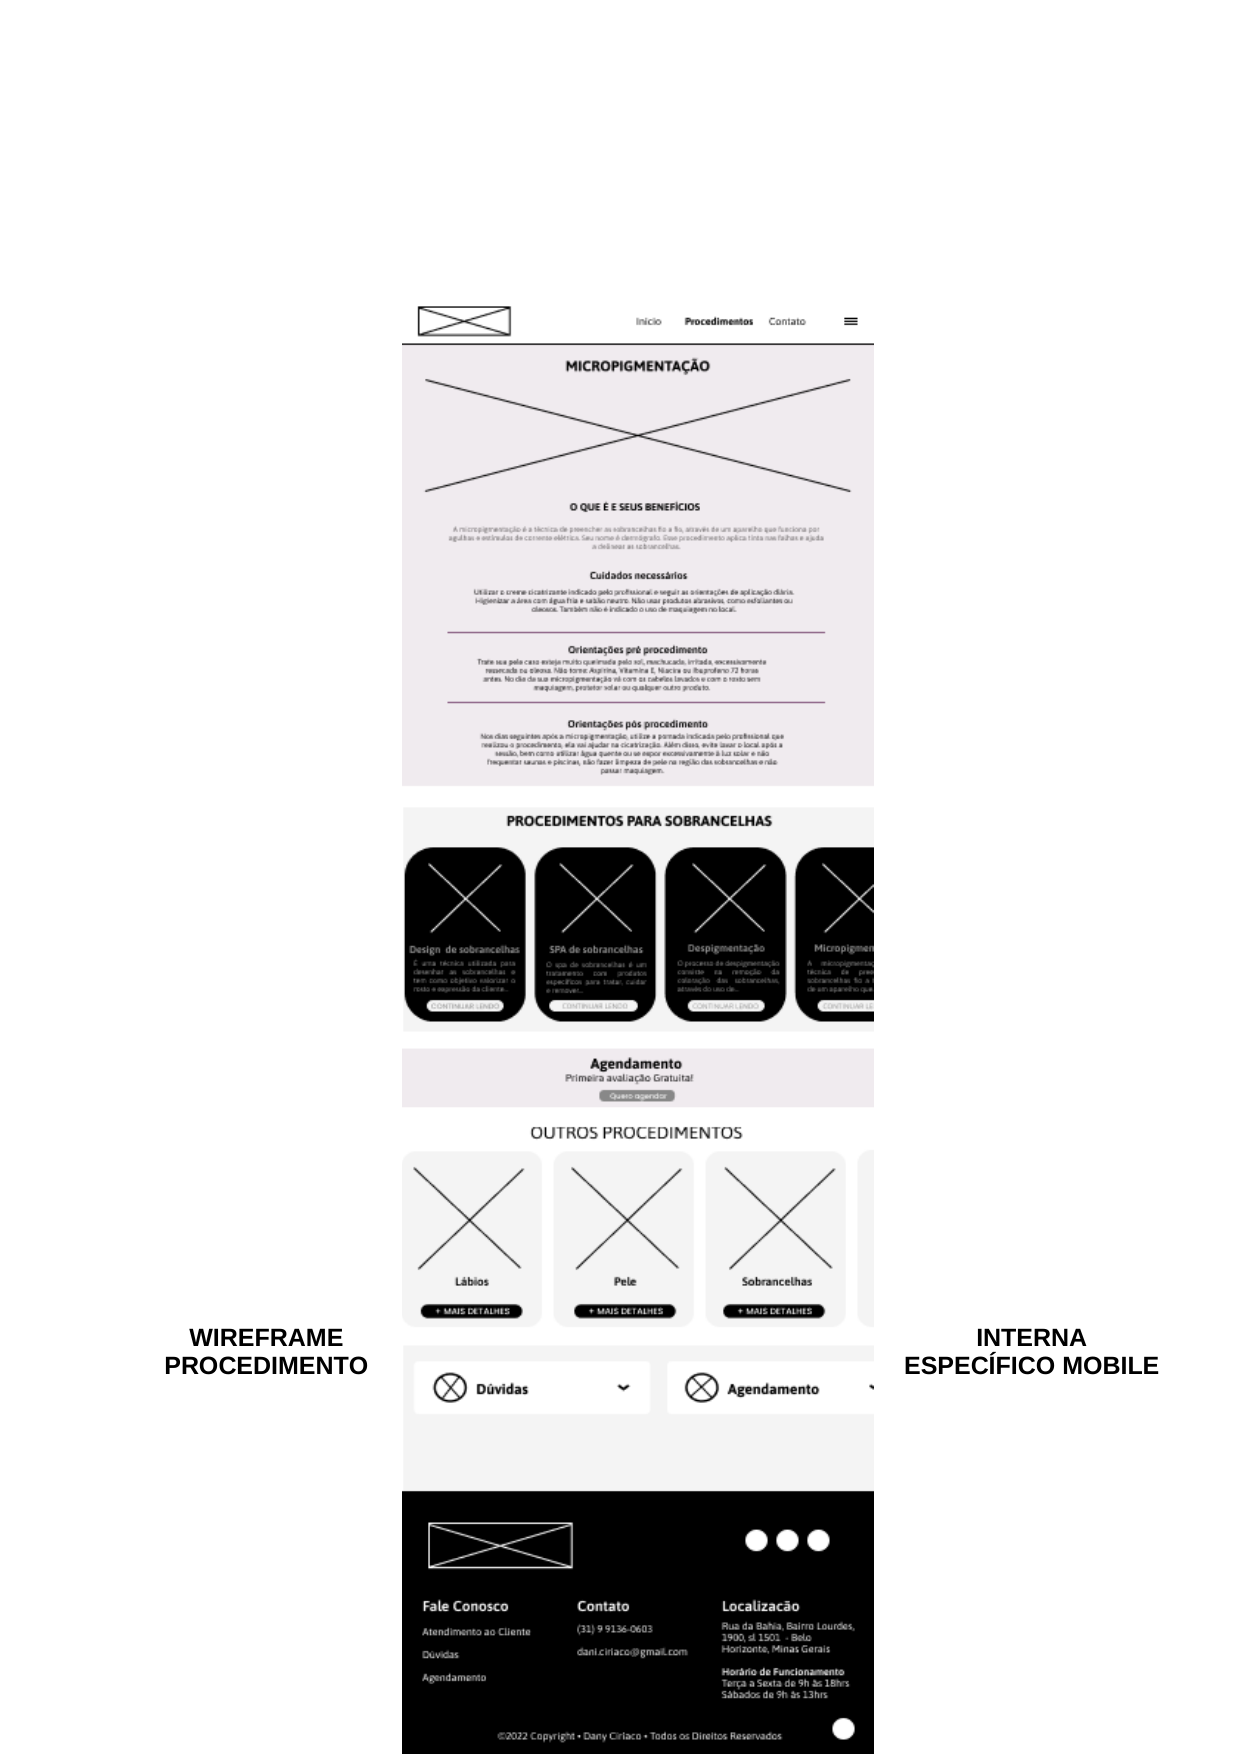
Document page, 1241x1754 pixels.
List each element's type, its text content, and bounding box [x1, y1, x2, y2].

text WIREFRAME INTERNA PROCEDIMENTO ESPECÍFICO MOBILE [874, 1322, 1180, 1380]
picture [402, 299, 874, 1754]
text WIREFRAME INTERNA PROCEDIMENTO ESPECÍFICO MOBILE [139, 1322, 402, 1380]
